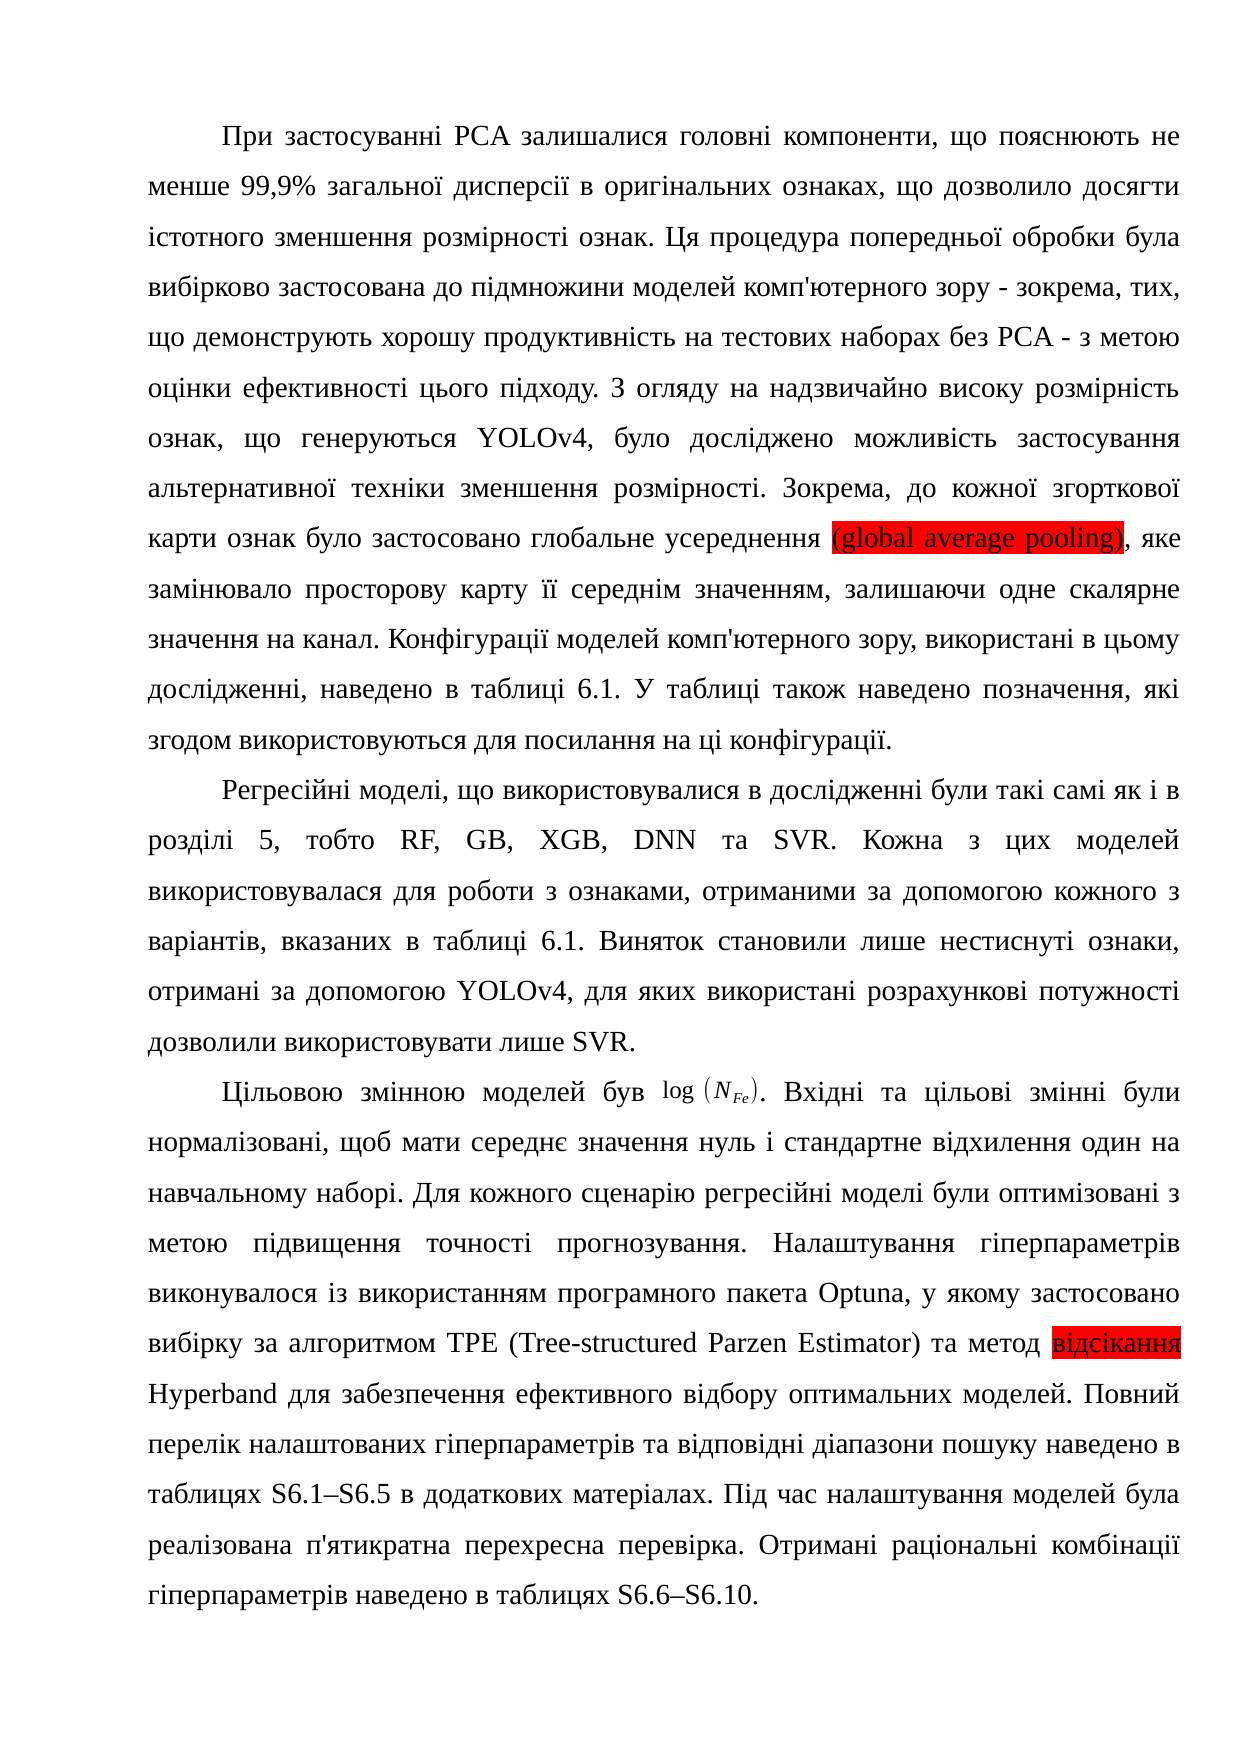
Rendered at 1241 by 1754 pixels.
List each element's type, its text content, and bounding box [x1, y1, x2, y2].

text При застосуванні PCA залишалися головні компоненти, що пояснюють не менше 99,9% загальної дисперсії в оригінальних ознаках, що дозволило досягти істотного зменшення розмірності ознак. Ця процедура попередньої обробки була вибірково застосована до підмножини моделей комп'ютерного зору - зокрема, тих, що демонструють хорошу продуктивність на тестових наборах без PCA - з метою оцінки ефективності цього підходу. З огляду на надзвичайно високу розмірність ознак, що генеруються YOLOv4, було досліджено можливість застосування альтернативної техніки зменшення розмірності. Зокрема, до кожної згорткової карти ознак було застосовано глобальне усереднення (global average pooling), яке замінювало просторову карту її середнім значенням, залишаючи одне скалярне значення на канал. Конфігурації моделей комп'ютерного зору, використані в цьому дослідженні, наведено в таблиці 6.1. У таблиці також наведено позначення, які згодом використовуються для посилання на ці конфігурації. [148, 118, 1181, 755]
text Регресійні моделі, що використовувалися в дослідженні були такі самі як і в розділі 5, тобто RF, GB, XGB, DNN та SVR. Кожна з цих моделей використовувалася для роботи з ознаками, отриманими за допомогою кожного з варіантів, вказаних в таблиці 6.1. Виняток становили лише нестиснуті ознаки, отримані за допомогою YOLOv4, для яких використані розрахункові потужності дозволили використовувати лише SVR. [148, 772, 1181, 1057]
text Цільовою змінною моделей був . Вхідні та цільові змінні були нормалізовані, щоб мати середнє значення нуль і стандартне відхилення один на навчальному наборі. Для кожного сценарію регресійні моделі були оптимізовані з метою підвищення точності прогнозування. Налаштування гіперпараметрів виконувалося із використанням програмного пакета Optuna, у якому застосовано вибірку за алгоритмом TPE (Tree-structured Parzen Estimator) та метод відсікання Hyperband для забезпечення ефективного відбору оптимальних моделей. Повний перелік налаштованих гіперпараметрів та відповідні діапазони пошуку наведено в таблицях S6.1–S6.5 в додаткових матеріалах. Під час налаштування моделей була реалізована п'ятикратна перехресна перевірка. Отримані раціональні комбінації гіперпараметрів наведено в таблицях S6.6–S6.10. [148, 1074, 1181, 1611]
